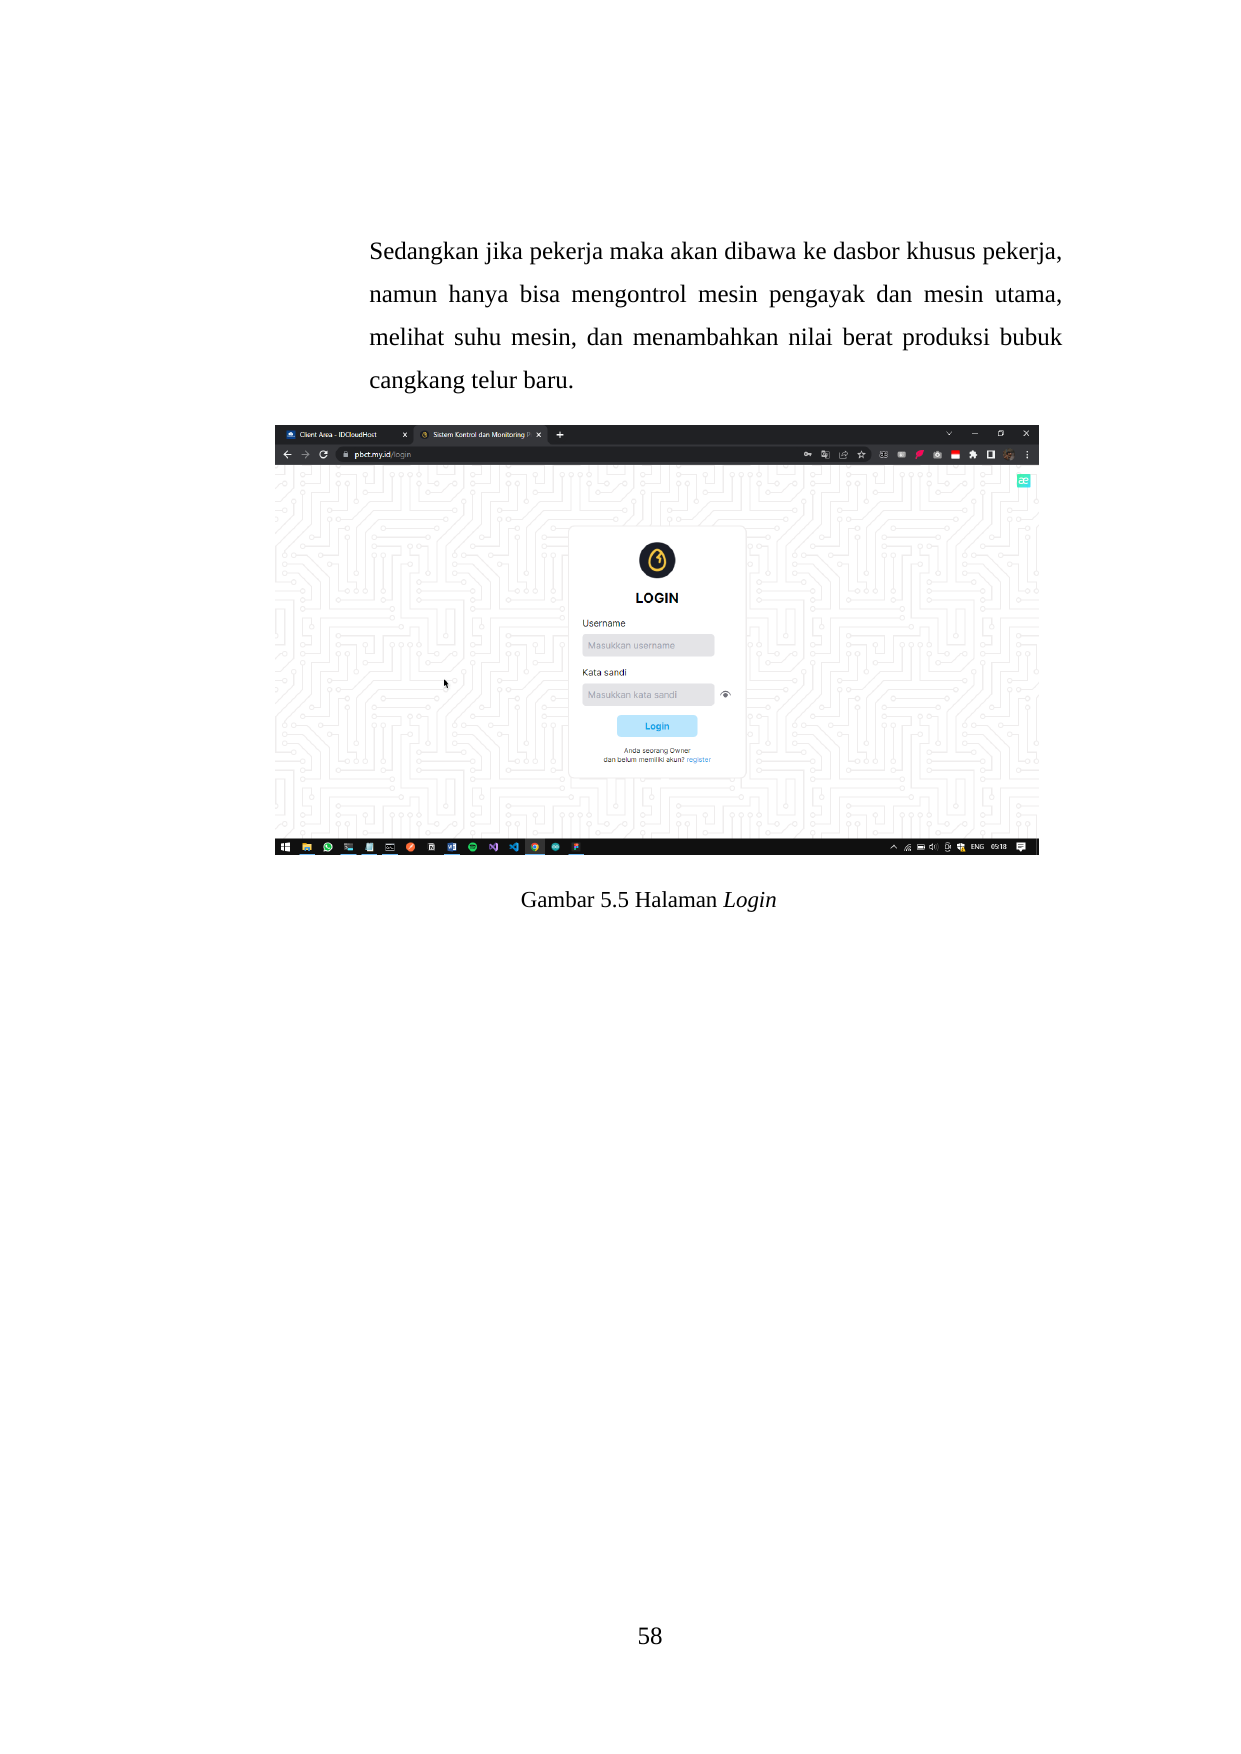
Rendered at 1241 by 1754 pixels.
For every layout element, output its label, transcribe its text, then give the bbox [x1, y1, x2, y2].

picture [275, 425, 1039, 855]
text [369, 236, 1063, 394]
